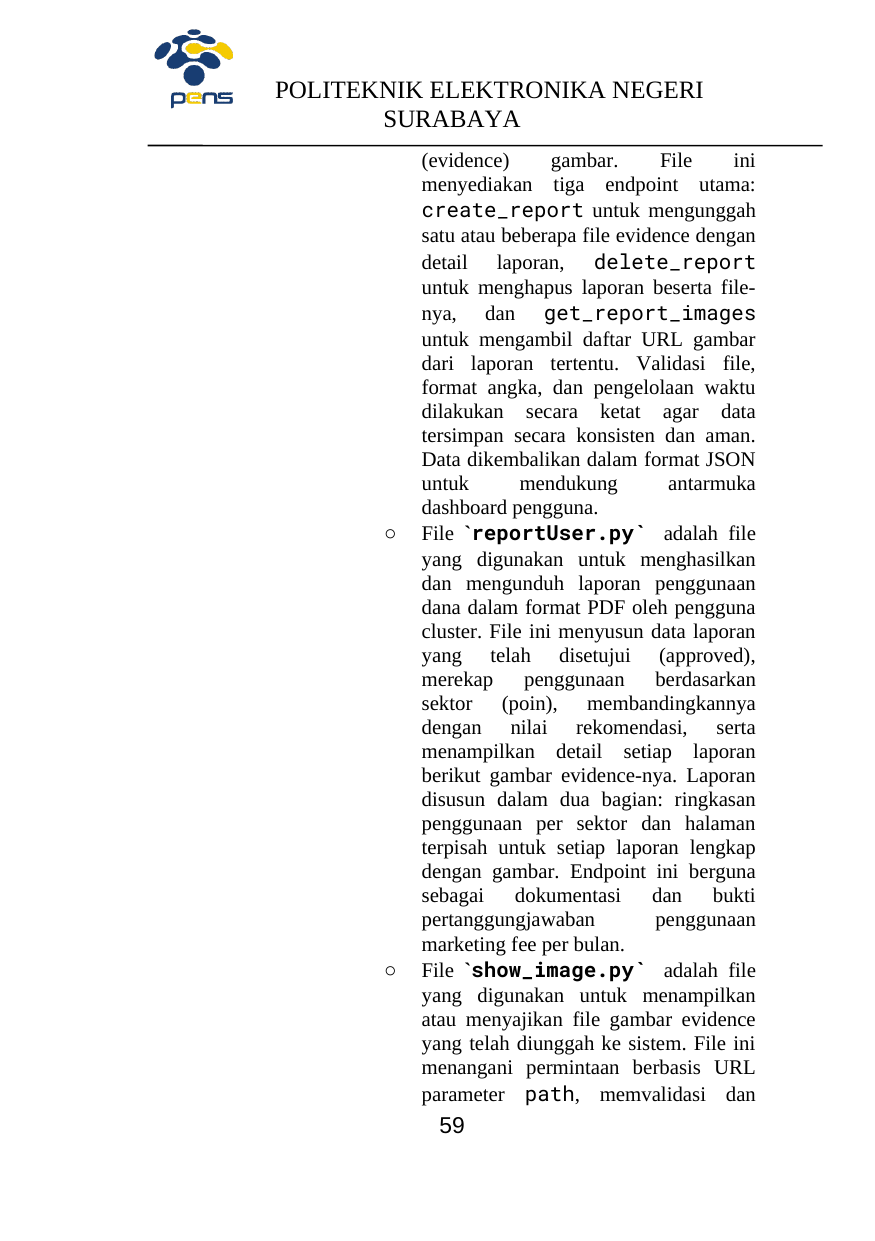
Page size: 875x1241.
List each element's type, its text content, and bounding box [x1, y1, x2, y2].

picture [147, 22, 242, 117]
list File `reportUser.py` adalah file yang digunakan untuk menghasilkan dan mengunduh laporan penggunaan dana dalam format PDF oleh pengguna cluster. File ini menyusun data laporan yang telah disetujui (approved), merekap penggunaan berdasarkan sektor (poin), membandingkannya dengan nilai rekomendasi, serta menampilkan detail setiap laporan berikut gambar evidence-nya. Laporan disusun dalam dua bagian: ringkasan penggunaan per sektor dan halaman terpisah untuk setiap laporan lengkap dengan gambar. Endpoint ini berguna sebagai dokumentasi dan bukti pertanggungjawaban penggunaan marketing fee per bulan. [384, 519, 756, 956]
